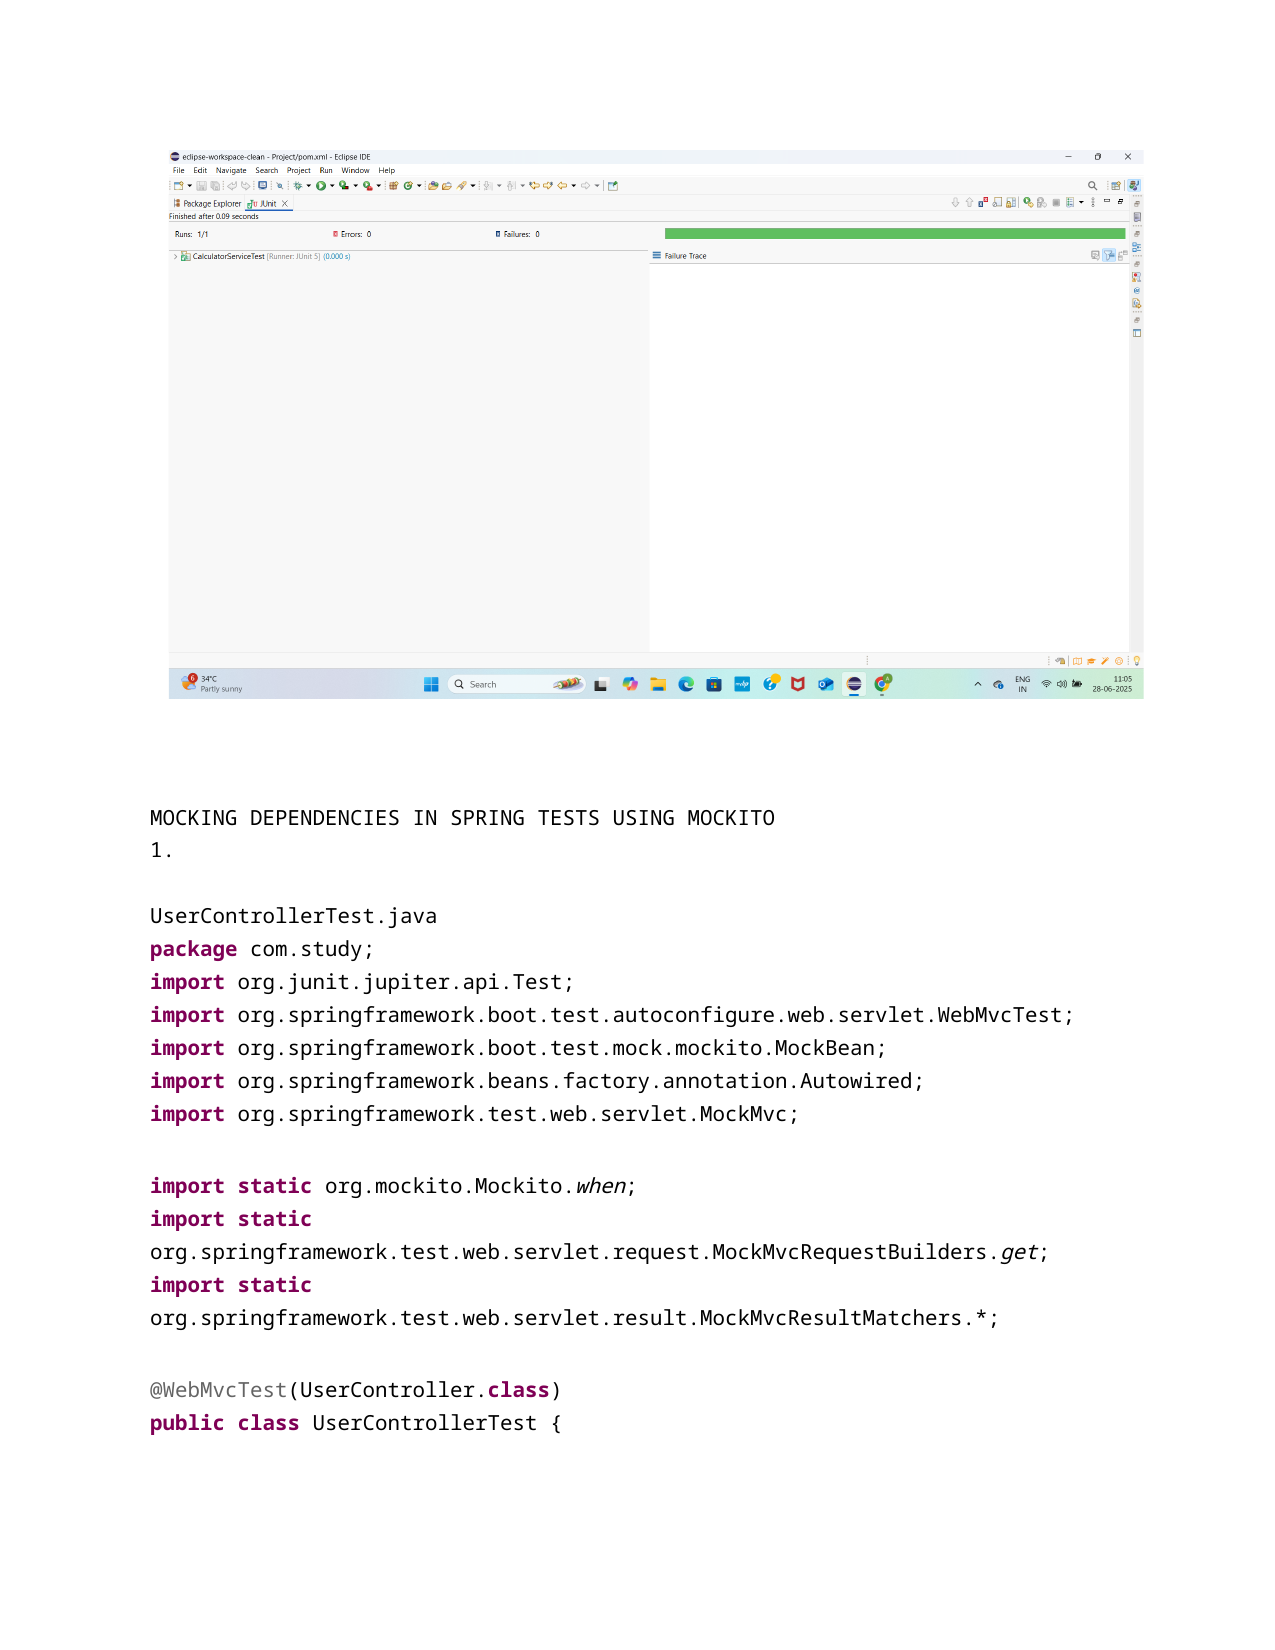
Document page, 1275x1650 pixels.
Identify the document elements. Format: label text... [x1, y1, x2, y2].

text import org.springframework.boot.test.mock.mockito.MockBean; [150, 1033, 1125, 1061]
text public class UserControllerTest { [150, 1408, 1125, 1437]
text import static org.springframework.test.web.servlet.request.MockMvcRequestBuilders.get; [150, 1204, 1125, 1266]
text import org.junit.jupiter.api.Test; [150, 967, 1125, 996]
text MOCKING DEPENDENCIES IN SPRING TESTS USING MOCKITO [150, 803, 1125, 831]
text import org.springframework.beans.factory.annotation.Autowired; [150, 1066, 1125, 1094]
text import static org.mockito.Mockito.when; [150, 1171, 1125, 1200]
text UserControllerTest.java [150, 901, 1125, 930]
text 1. [150, 836, 1125, 864]
text import org.springframework.boot.test.autoconfigure.web.servlet.WebMvcTest; [150, 1000, 1125, 1028]
text package com.study; [150, 934, 1125, 963]
text @WebMvcTest(UserController.class) [150, 1375, 1125, 1404]
text import org.springframework.test.web.servlet.MockMvc; [150, 1099, 1125, 1127]
text import static org.springframework.test.web.servlet.result.MockMvcResultMatchers.*; [150, 1270, 1125, 1331]
